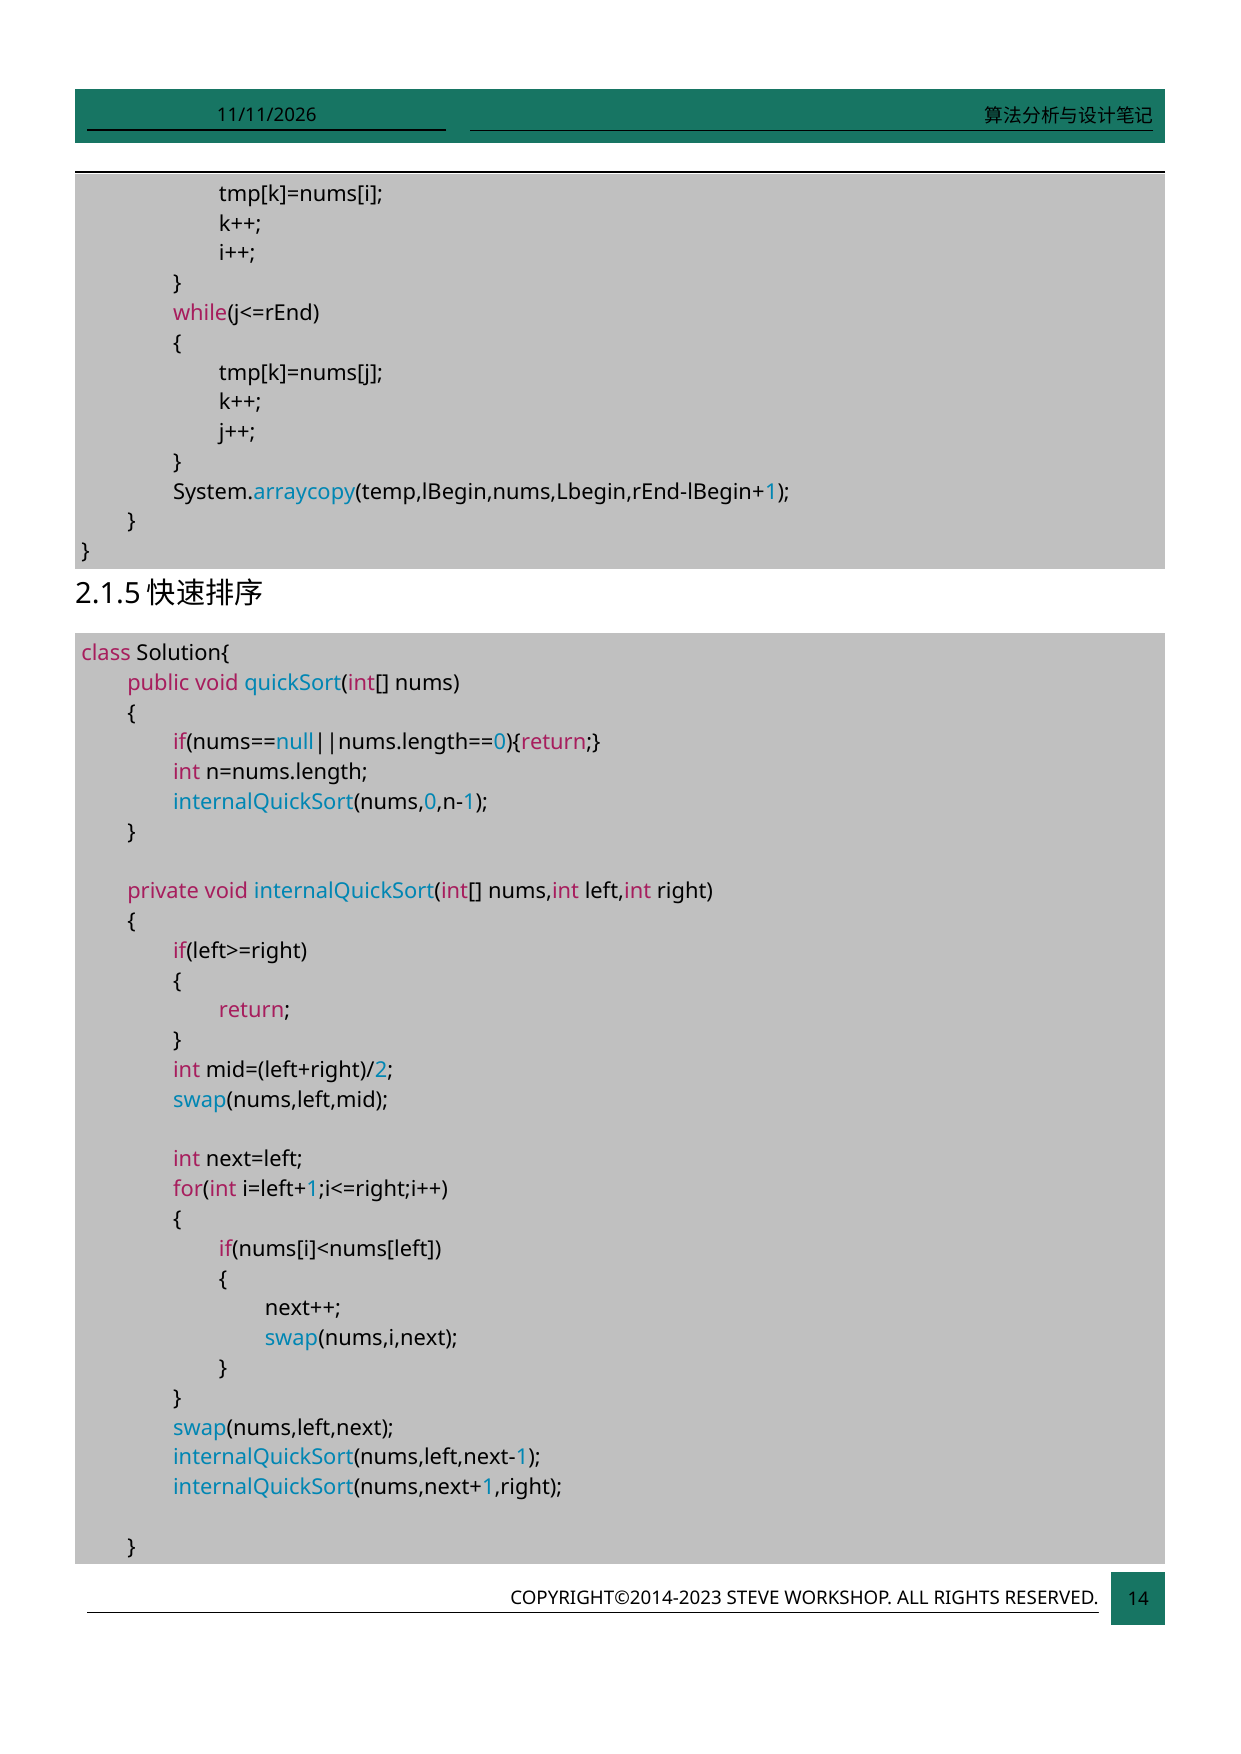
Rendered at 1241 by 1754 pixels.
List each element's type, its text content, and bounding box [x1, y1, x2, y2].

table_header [75, 633, 1165, 1564]
text 2.1.5快速排序 [75, 569, 1165, 612]
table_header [75, 174, 1165, 569]
